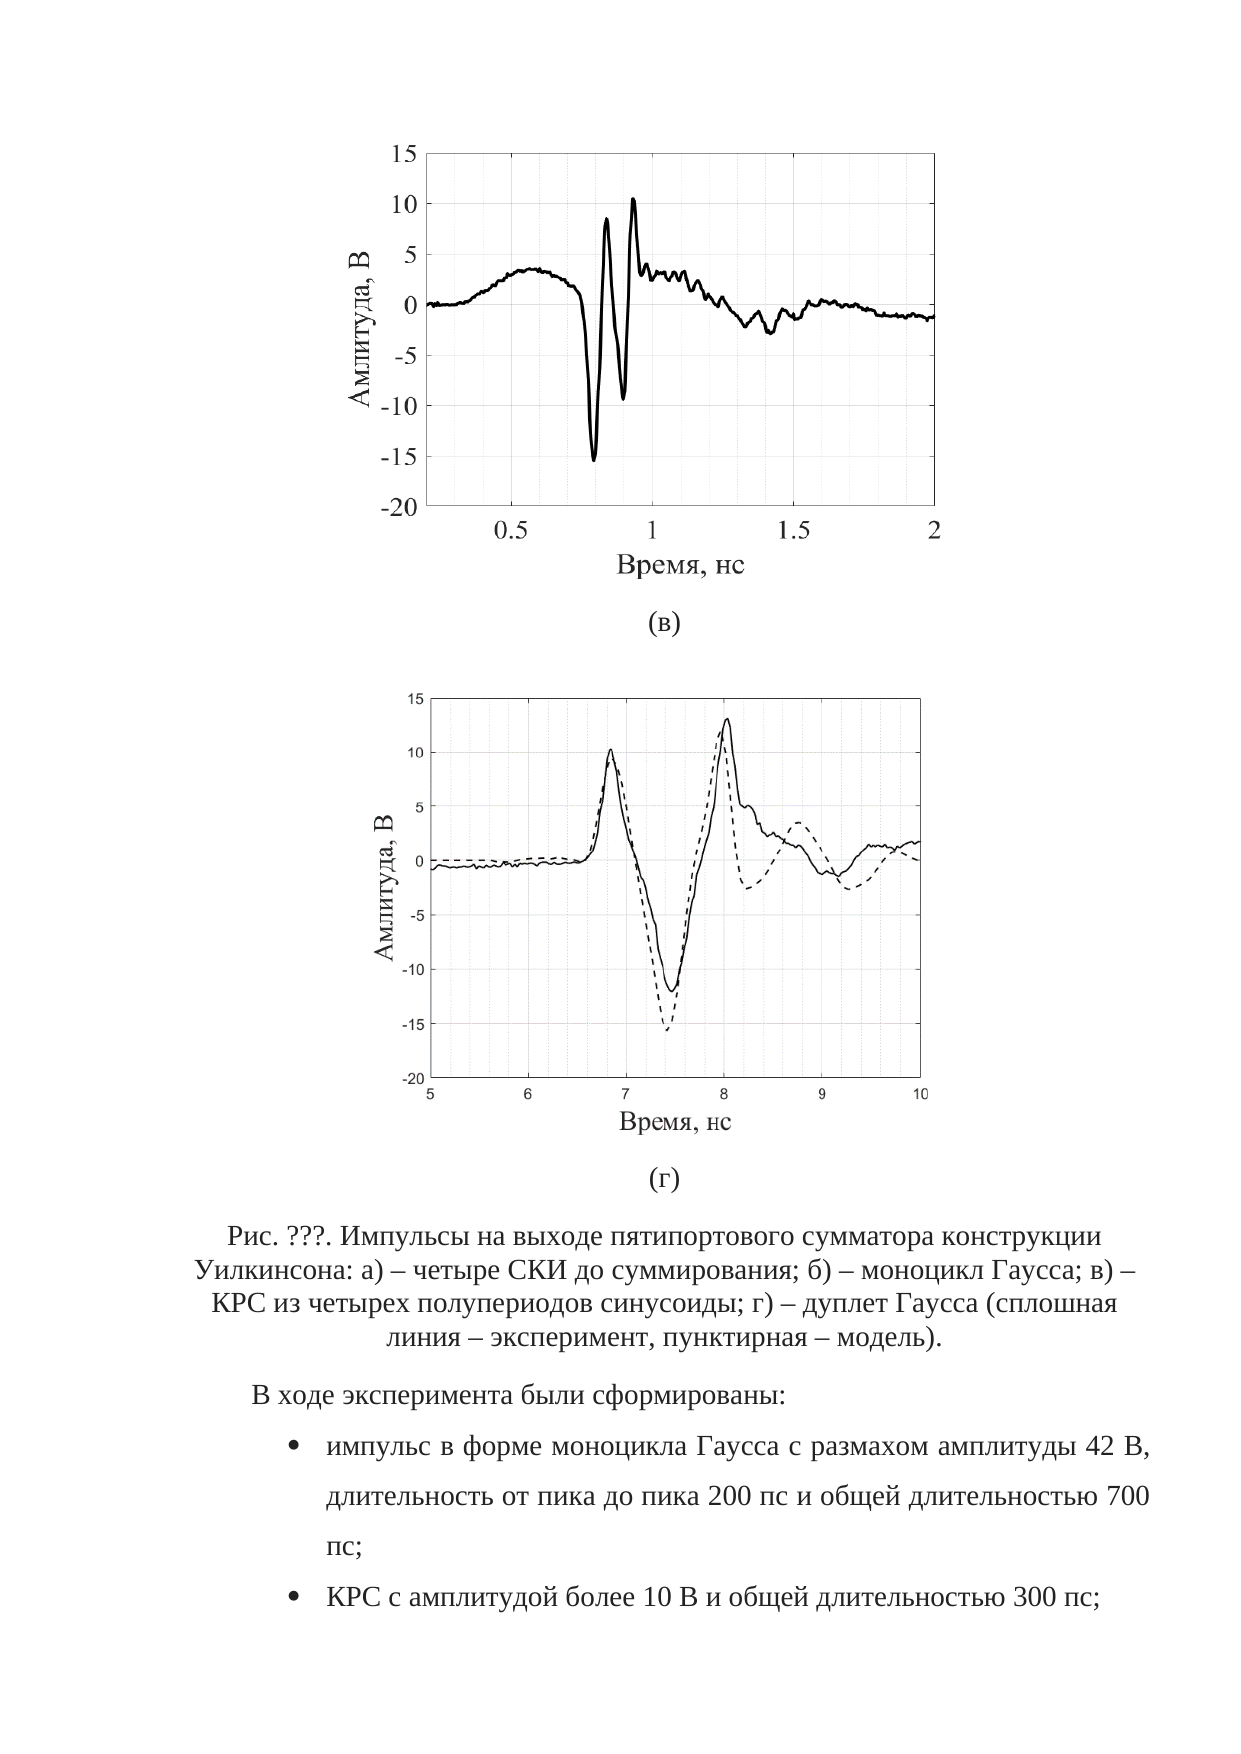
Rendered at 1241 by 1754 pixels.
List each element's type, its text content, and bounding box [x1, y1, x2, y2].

text (г) [177, 1160, 1152, 1193]
picture [348, 662, 980, 1135]
text Рис. ???. Импульсы на выходе пятипортового сумматора конструкции Уилкинсона: а) – четыре СКИ до суммирования; б) – моноцикл Гаусса; в) – КРС из четырех полупериодов синусоиды; г) – дуплет Гаусса (сплошная линия – эксперимент, пунктирная – модель). [177, 1218, 1152, 1352]
text В ходе эксперимента были сформированы: [177, 1377, 1152, 1411]
list КРС с амплитудой более 10 В и общей длительностью 300 пс; [288, 1579, 1152, 1612]
text (в) [177, 604, 1152, 637]
list импульс в форме моноцикла Гаусса с размахом амплитуды 42 В, длительность от пика до пика 200 пс и общей длительностью 700 пс; [288, 1428, 1152, 1562]
picture [340, 118, 997, 579]
